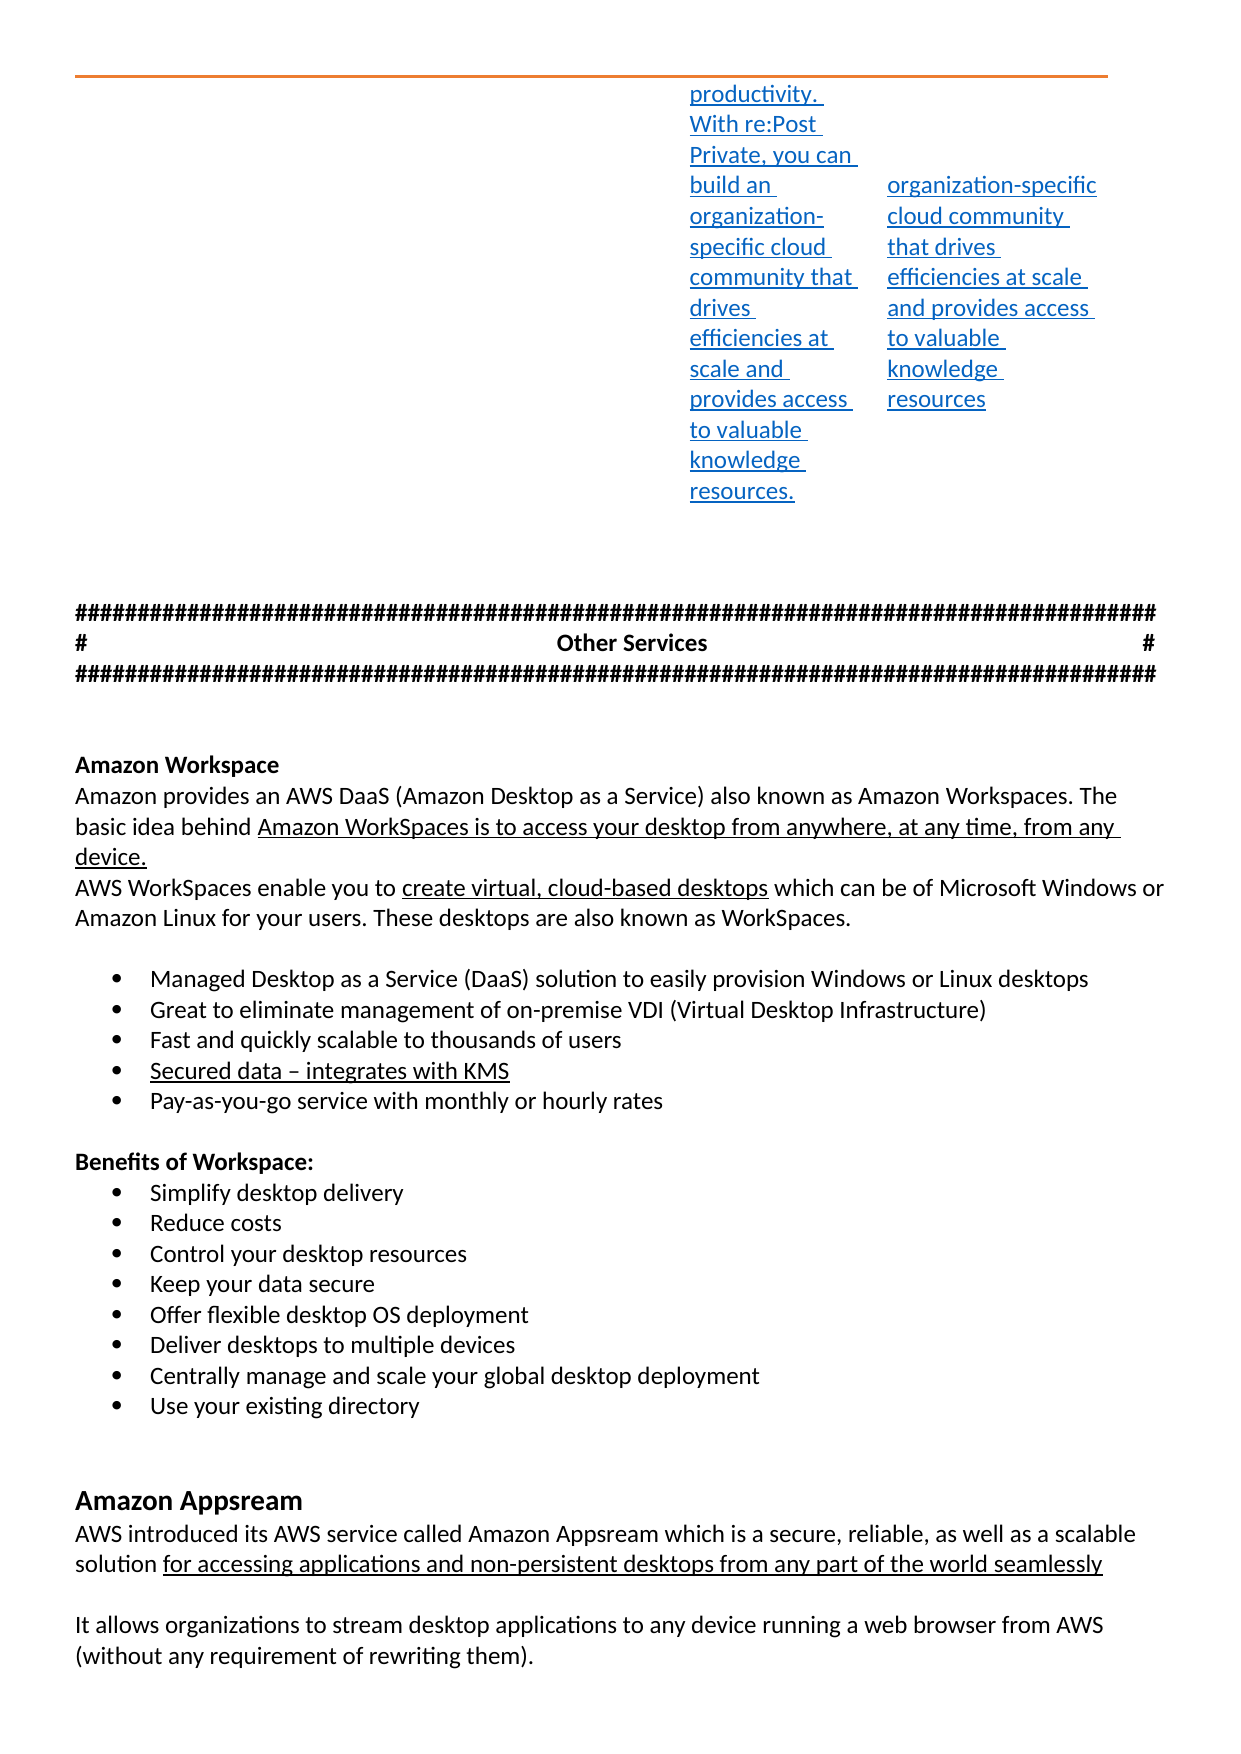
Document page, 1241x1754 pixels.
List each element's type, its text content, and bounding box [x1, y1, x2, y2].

list Use your existing directory [112, 1391, 1165, 1421]
list Managed Desktop as a Service (DaaS) solution to easily provision Windows or Linux desktops [112, 963, 1165, 994]
text Amazon provides an AWS DaaS (Amazon Desktop as a Service) also known as Amazon Workspaces. The basic idea behind Amazon WorkSpaces is to access your desktop from anywhere, at any time, from any device. [75, 780, 1165, 872]
list Fast and quickly scalable to thousands of users [112, 1024, 1165, 1055]
list Pay-as-you-go service with monthly or hourly rates [112, 1085, 1165, 1116]
text Benefits of Workspace: [75, 1146, 1165, 1177]
list Simplify desktop delivery [112, 1177, 1165, 1207]
text ####################################################################################### [75, 597, 1165, 627]
list Reduce costs [112, 1207, 1165, 1238]
text AWS introduced its AWS service called Amazon Appsream which is a secure, reliable, as well as a scalable solution for accessing applications and non-persistent desktops from any part of the world seamlessly [75, 1518, 1165, 1579]
text Amazon Workspace [75, 749, 1165, 780]
text Amazon Appsream [75, 1482, 1165, 1518]
list Offer flexible desktop OS deployment [112, 1299, 1165, 1329]
list Keep your data secure [112, 1268, 1165, 1299]
list Control your desktop resources [112, 1238, 1165, 1268]
list Deliver desktops to multiple devices [112, 1329, 1165, 1360]
list Centrally manage and scale your global desktop deployment [112, 1360, 1165, 1391]
list Secured data – integrates with KMS [112, 1055, 1165, 1085]
text # Other Services # [75, 627, 1165, 658]
text ####################################################################################### [75, 658, 1165, 688]
list Great to eliminate management of on-premise VDI (Virtual Desktop Infrastructure) [112, 994, 1165, 1024]
text It allows organizations to stream desktop applications to any device running a web browser from AWS (without any requirement of rewriting them). [75, 1609, 1165, 1670]
text AWS WorkSpaces enable you to create virtual, cloud-based desktops which can be of Microsoft Windows or Amazon Linux for your users. These desktops are also known as WorkSpaces. [75, 872, 1165, 933]
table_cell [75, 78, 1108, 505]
